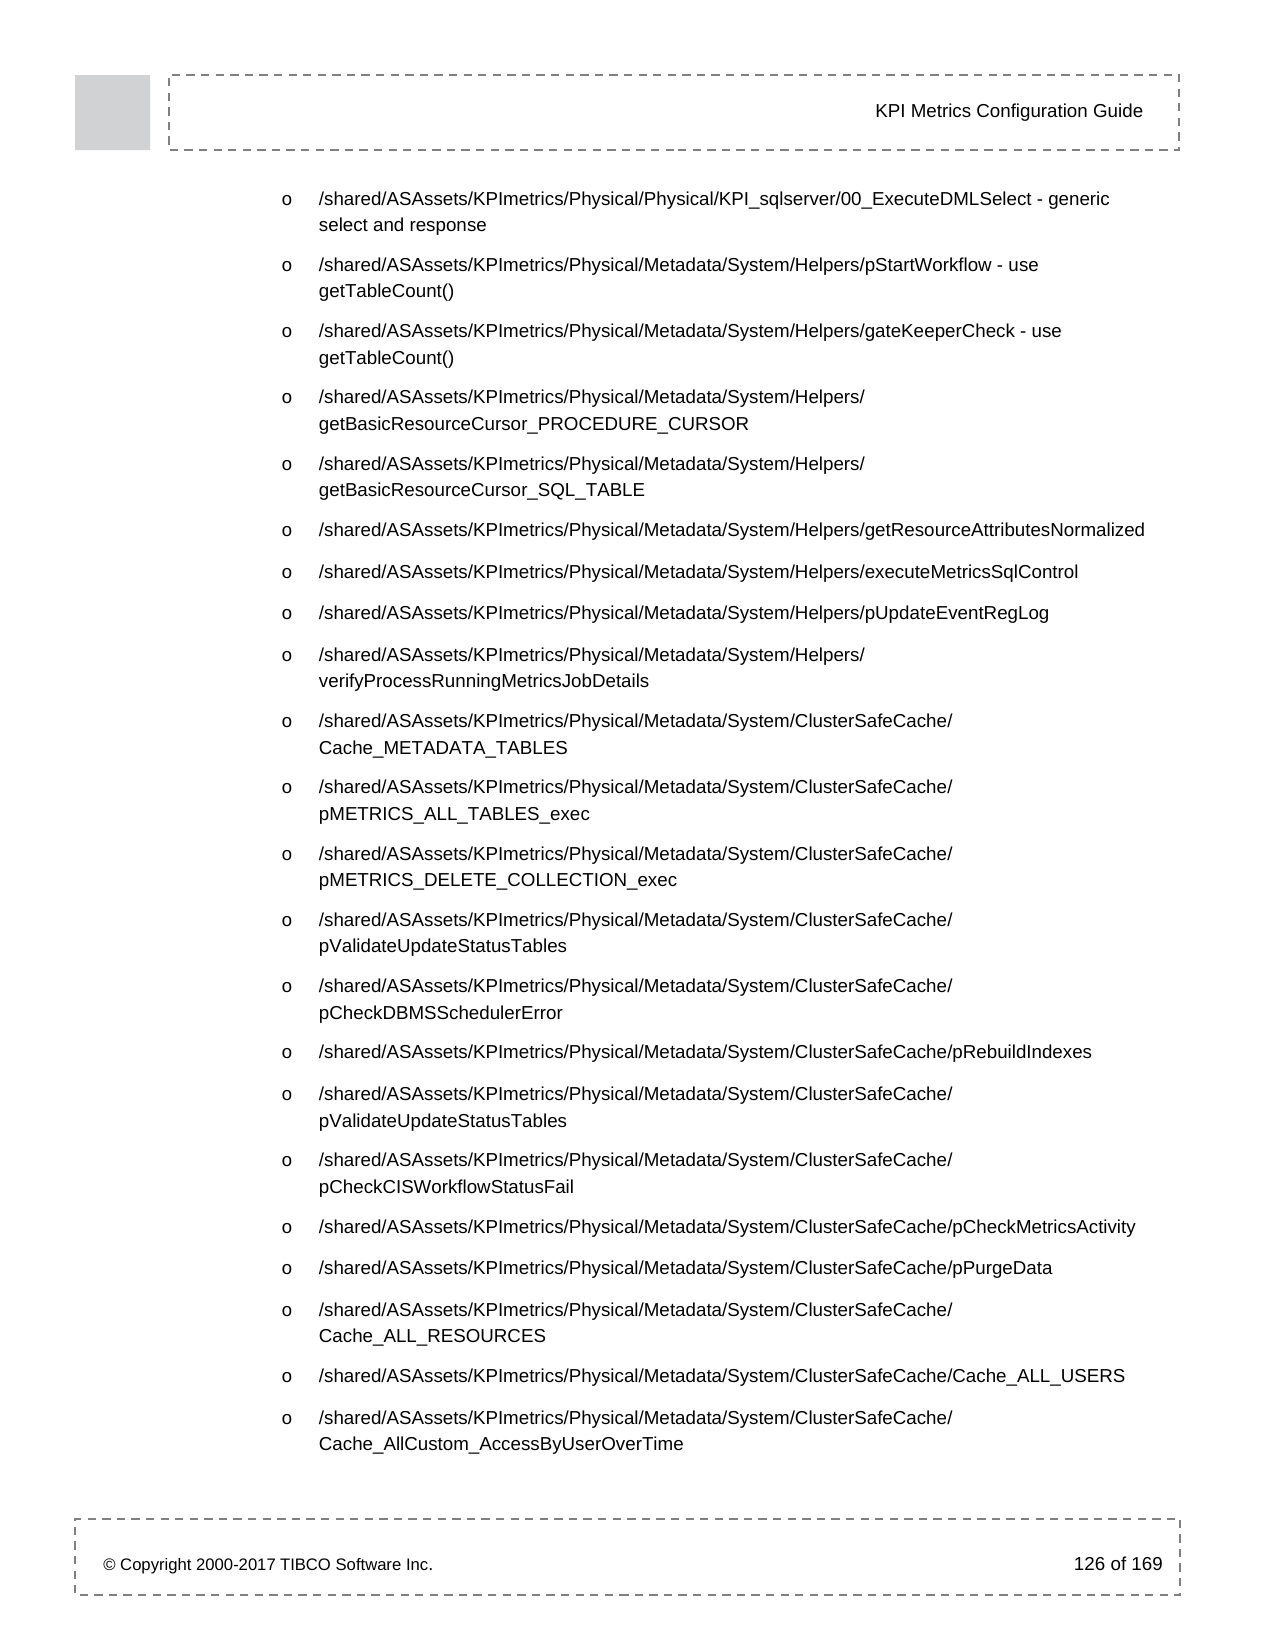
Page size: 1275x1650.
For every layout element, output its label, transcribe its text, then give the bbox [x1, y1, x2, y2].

list /shared/ASAssets/KPImetrics/Physical/Metadata/System/Helpers/executeMetricsSqlControl [281, 560, 1161, 584]
list /shared/ASAssets/KPImetrics/Physical/Metadata/System/Helpers/pStartWorkflow - use getTableCount() [281, 254, 1161, 302]
list /shared/ASAssets/KPImetrics/Physical/Metadata/System/ClusterSafeCache/Cache_ALL_USERS [281, 1365, 1161, 1388]
list /shared/ASAssets/KPImetrics/Physical/Metadata/System/ClusterSafeCache/pValidateUpdateStatusTables [281, 909, 1161, 957]
list /shared/ASAssets/KPImetrics/Physical/Metadata/System/Helpers/gateKeeperCheck - use getTableCount() [281, 320, 1161, 368]
list /shared/ASAssets/KPImetrics/Physical/Metadata/System/Helpers/pUpdateEventRegLog [281, 602, 1161, 625]
list /shared/ASAssets/KPImetrics/Physical/Metadata/System/ClusterSafeCache/pCheckCISWorkflowStatusFail [281, 1149, 1161, 1197]
list /shared/ASAssets/KPImetrics/Physical/Metadata/System/ClusterSafeCache/Cache_AllCustom_AccessByUserOverTime [281, 1407, 1161, 1455]
list /shared/ASAssets/KPImetrics/Physical/Metadata/System/ClusterSafeCache/pValidateUpdateStatusTables [281, 1083, 1161, 1131]
list /shared/ASAssets/KPImetrics/Physical/Metadata/System/ClusterSafeCache/pMETRICS_DELETE_COLLECTION_exec [281, 842, 1161, 891]
list /shared/ASAssets/KPImetrics/Physical/Metadata/System/ClusterSafeCache/pMETRICS_ALL_TABLES_exec [281, 776, 1161, 824]
list /shared/ASAssets/KPImetrics/Physical/Metadata/System/ClusterSafeCache/pPurgeData [281, 1257, 1161, 1280]
list /shared/ASAssets/KPImetrics/Physical/Metadata/System/Helpers/getResourceAttributesNormalized [281, 519, 1161, 542]
list /shared/ASAssets/KPImetrics/Physical/Physical/KPI_sqlserver/00_ExecuteDMLSelect - generic select and response [281, 187, 1161, 236]
list /shared/ASAssets/KPImetrics/Physical/Metadata/System/ClusterSafeCache/pCheckMetricsActivity [281, 1215, 1161, 1239]
list /shared/ASAssets/KPImetrics/Physical/Metadata/System/Helpers/verifyProcessRunningMetricsJobDetails [281, 644, 1161, 692]
list /shared/ASAssets/KPImetrics/Physical/Metadata/System/Helpers/getBasicResourceCursor_SQL_TABLE [281, 452, 1161, 501]
list /shared/ASAssets/KPImetrics/Physical/Metadata/System/ClusterSafeCache/pCheckDBMSSchedulerError [281, 975, 1161, 1023]
list /shared/ASAssets/KPImetrics/Physical/Metadata/System/Helpers/getBasicResourceCursor_PROCEDURE_CURSOR [281, 386, 1161, 434]
list /shared/ASAssets/KPImetrics/Physical/Metadata/System/ClusterSafeCache/Cache_ALL_RESOURCES [281, 1299, 1161, 1347]
list /shared/ASAssets/KPImetrics/Physical/Metadata/System/ClusterSafeCache/pRebuildIndexes [281, 1041, 1161, 1064]
list /shared/ASAssets/KPImetrics/Physical/Metadata/System/ClusterSafeCache/Cache_METADATA_TABLES [281, 710, 1161, 758]
